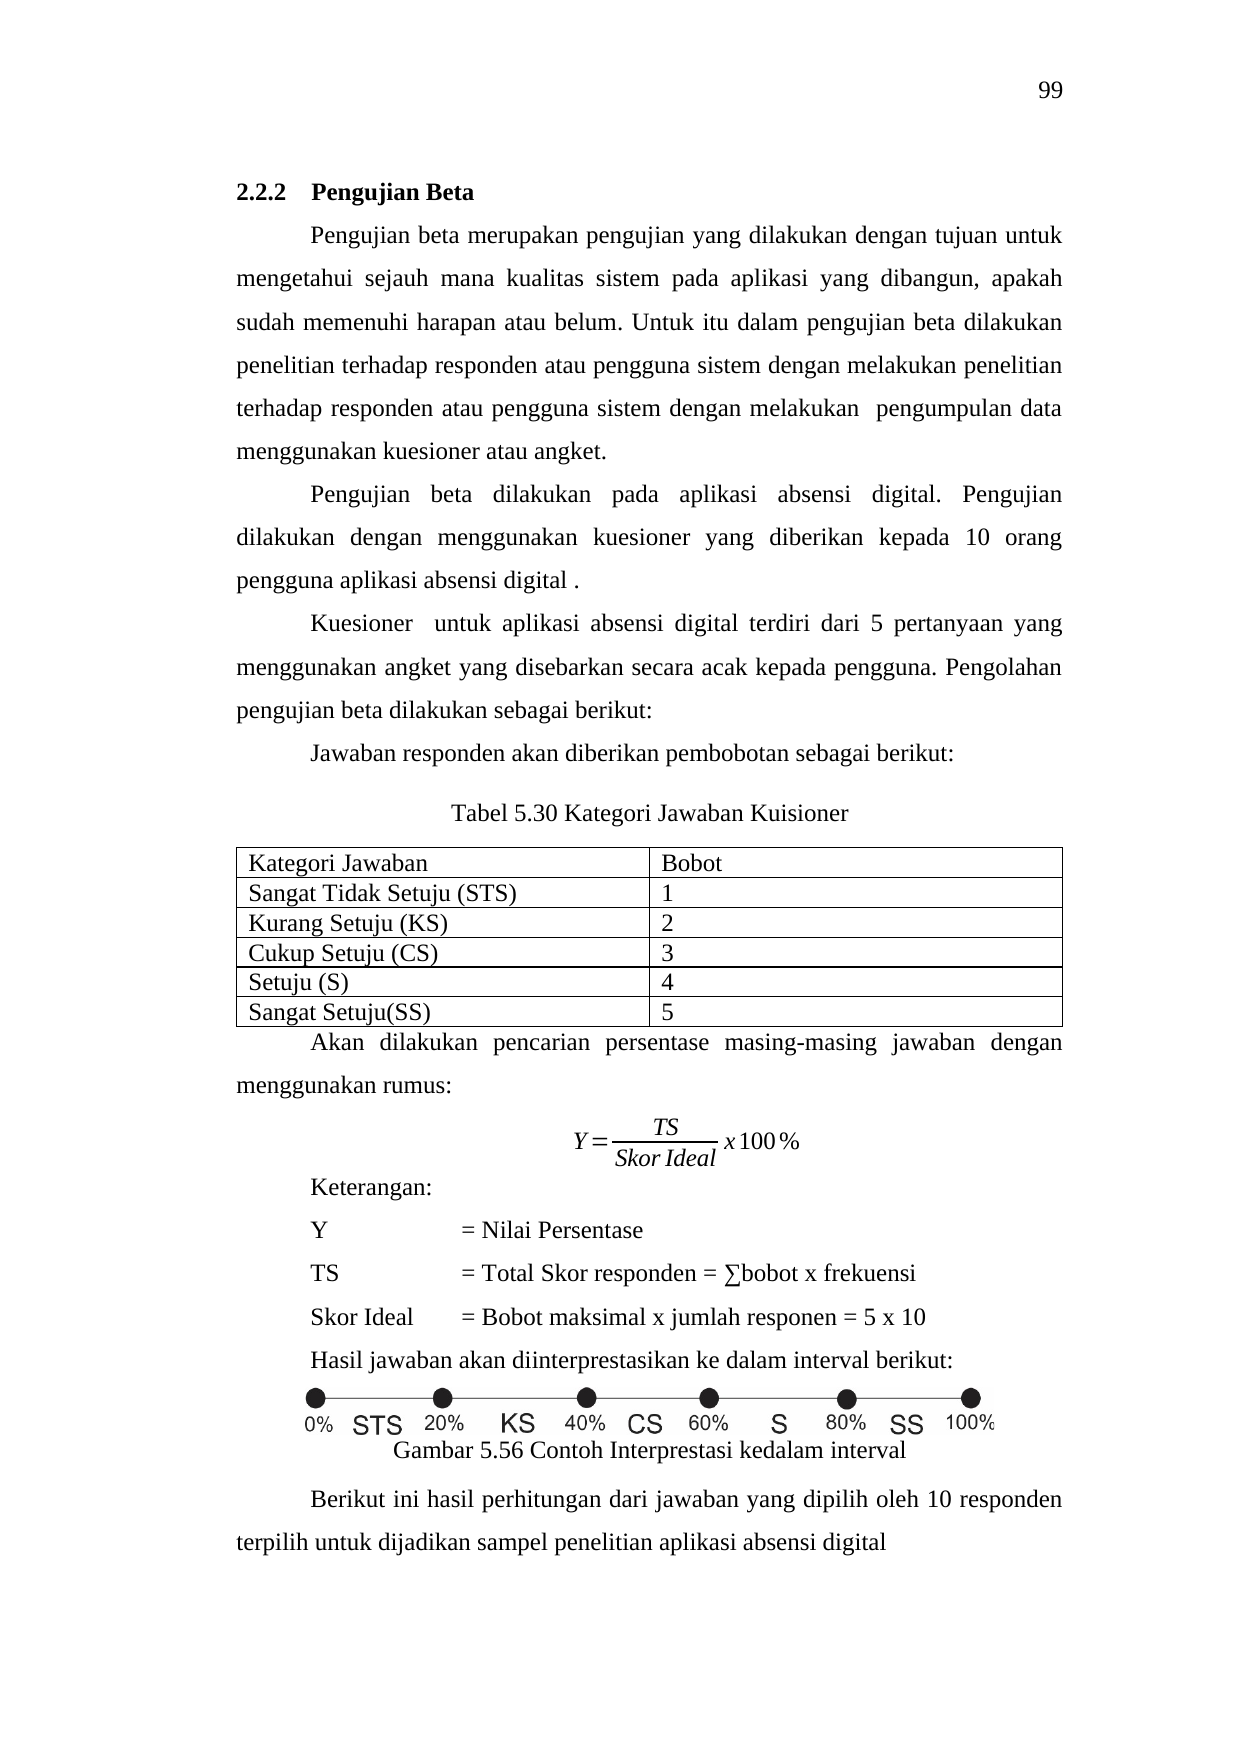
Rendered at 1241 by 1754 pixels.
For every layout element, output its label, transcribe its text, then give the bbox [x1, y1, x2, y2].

text Hasil jawaban akan diinterprestasikan ke dalam interval berikut: [236, 1345, 1063, 1373]
picture [305, 1387, 995, 1435]
table_header Kategori Jawaban [237, 848, 649, 877]
subtitle Pengujian Beta [236, 177, 1063, 206]
table_cell Setuju (S) [237, 968, 649, 996]
table_cell 2 [650, 908, 1062, 937]
table_cell 5 [650, 997, 1062, 1026]
text Skor Ideal = Bobot maksimal x jumlah responen = 5 x 10 [236, 1302, 1063, 1330]
text Berikut ini hasil perhitungan dari jawaban yang dipilih oleh 10 responden terpilih untuk dijadikan sampel penelitian aplikasi absensi digital [236, 1484, 1063, 1556]
table_cell 3 [650, 938, 1062, 966]
table_cell Kurang Setuju (KS) [237, 908, 649, 937]
text Jawaban responden akan diberikan pembobotan sebagai berikut: [236, 738, 1063, 767]
table_header Bobot [650, 848, 1062, 877]
table_cell Cukup Setuju (CS) [237, 938, 649, 966]
text TS = Total Skor responden = ∑bobot x frekuensi [236, 1258, 1063, 1287]
table_cell Sangat Tidak Setuju (STS) [237, 878, 649, 907]
table_cell 1 [650, 878, 1062, 907]
table_cell Sangat Setuju(SS) [237, 997, 649, 1026]
text Akan dilakukan pencarian persentase masing-masing jawaban dengan menggunakan rumus: [236, 1027, 1063, 1099]
table_cell 4 [650, 968, 1062, 996]
text Kuesioner untuk aplikasi absensi digital terdiri dari 5 pertanyaan yang menggunakan angket yang disebarkan secara acak kepada pengguna. Pengolahan pengujian beta dilakukan sebagai berikut: [236, 608, 1063, 723]
text Pengujian beta dilakukan pada aplikasi absensi digital. Pengujian dilakukan dengan menggunakan kuesioner yang diberikan kepada 10 orang pengguna aplikasi absensi digital . [236, 479, 1063, 594]
text Y = Nilai Persentase [236, 1215, 1063, 1244]
text Keterangan: [236, 1172, 1063, 1201]
text Pengujian beta merupakan pengujian yang dilakukan dengan tujuan untuk mengetahui sejauh mana kualitas sistem pada aplikasi yang dibangun, apakah sudah memenuhi harapan atau belum. Untuk itu dalam pengujian beta dilakukan penelitian terhadap responden atau pengguna sistem dengan melakukan penelitian terhadap responden atau pengguna sistem dengan melakukan pengumpulan data menggunakan kuesioner atau angket. [236, 220, 1063, 465]
